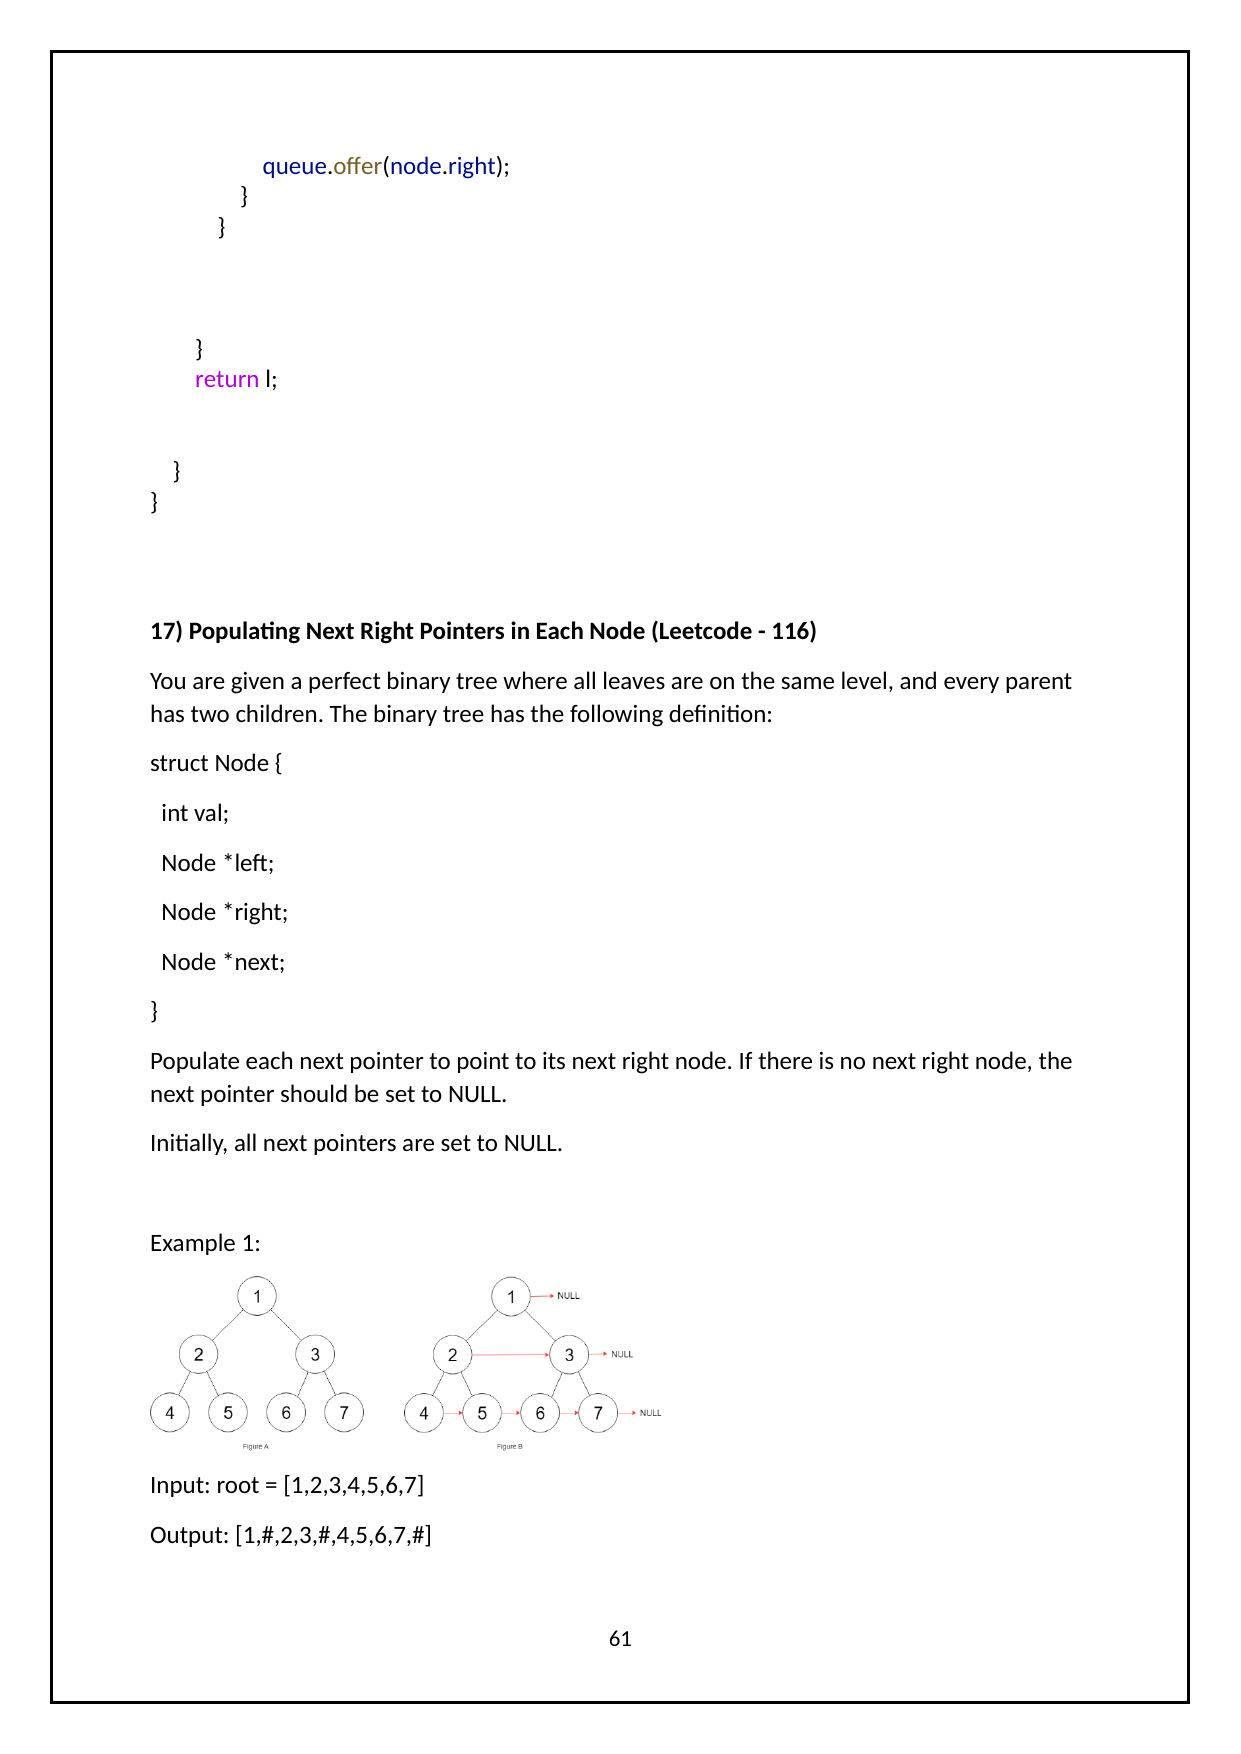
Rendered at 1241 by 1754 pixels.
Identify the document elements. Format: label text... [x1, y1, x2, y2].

text Input: root = [1,2,3,4,5,6,7] [150, 1469, 1090, 1500]
text Node *next; [150, 946, 1090, 976]
text You are given a perfect binary tree where all leaves are on the same level, and every parent has two children. The binary tree has the following definition: [150, 665, 1090, 728]
text } [150, 333, 1090, 364]
text } [150, 455, 1090, 486]
text } [150, 486, 1090, 516]
text Initially, all next pointers are set to NULL. [150, 1127, 1090, 1158]
text Output: [1,#,2,3,#,4,5,6,7,#] [150, 1519, 1090, 1549]
picture [150, 1276, 662, 1451]
text int val; [150, 797, 1090, 828]
text queue.offer(node.right); [150, 150, 1090, 181]
text struct Node { [150, 747, 1090, 778]
text } [150, 995, 1090, 1026]
text return l; [150, 364, 1090, 394]
text Node *right; [150, 896, 1090, 927]
text } [150, 211, 1090, 242]
text Populate each next pointer to point to its next right node. If there is no next right node, the next pointer should be set to NULL. [150, 1045, 1090, 1108]
text Example 1: [150, 1227, 1090, 1257]
text } [150, 181, 1090, 211]
text 17) Populating Next Right Pointers in Each Node (Leetcode - 116) [150, 615, 1090, 646]
text Node *left; [150, 847, 1090, 877]
